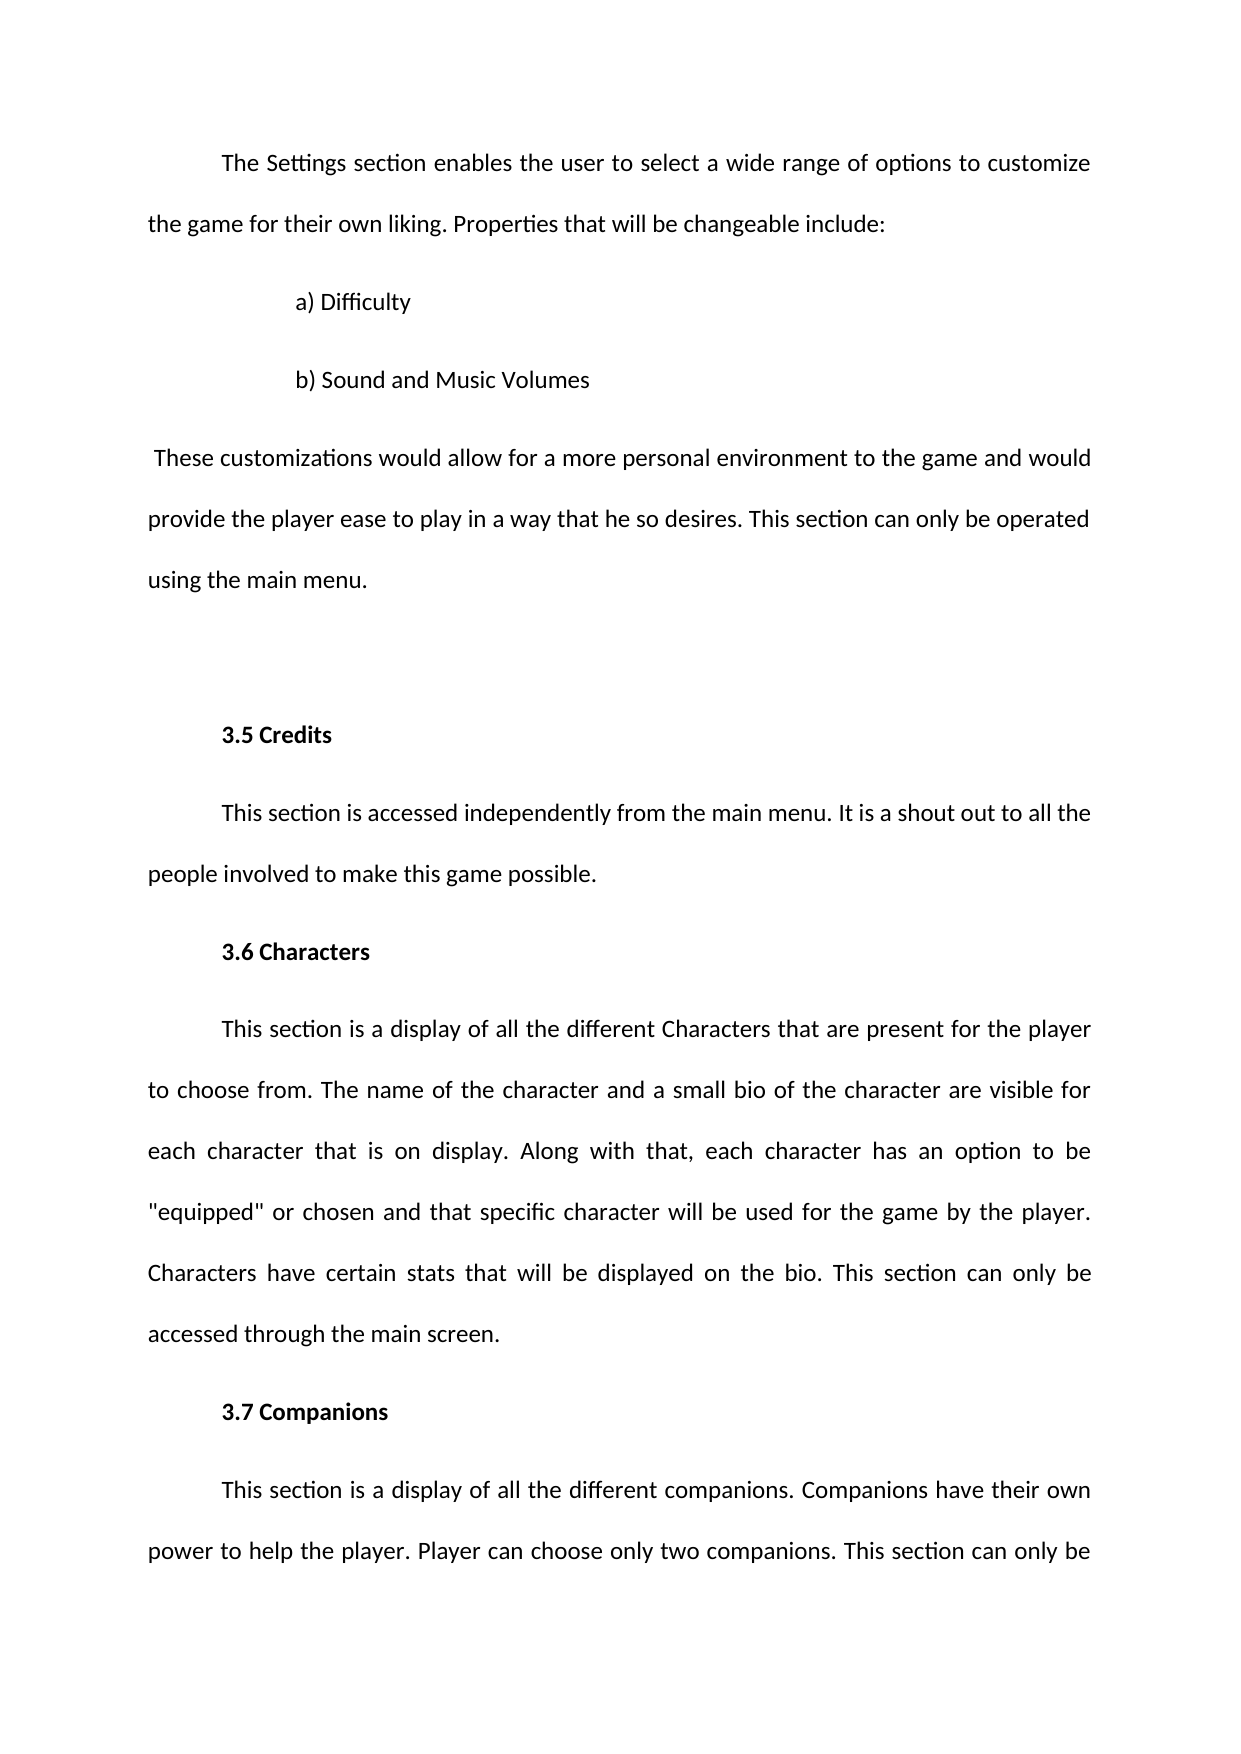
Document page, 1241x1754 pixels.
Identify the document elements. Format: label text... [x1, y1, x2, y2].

text 3.7 Companions [148, 1396, 1093, 1427]
text These customizations would allow for a more personal environment to the game and would provide the player ease to play in a way that he so desires. This section can only be operated using the main menu. [148, 442, 1093, 594]
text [148, 1474, 1093, 1566]
text a) Difficulty [148, 286, 1093, 317]
text This section is accessed independently from the main menu. It is a shout out to all the people involved to make this game possible. [148, 797, 1093, 888]
text b) Sound and Music Volumes [148, 364, 1093, 394]
text 3.6 Characters [148, 936, 1093, 966]
text This section is a display of all the different Characters that are present for the player to choose from. The name of the character and a small bio of the character are visible for each character that is on display. Along with that, each character has an option to be "equipped" or chosen and that specific character will be used for the game by the player. Characters have certain stats that will be displayed on the bio. This section can only be accessed through the main screen. [148, 1013, 1093, 1349]
text The Settings section enables the user to select a wide range of options to customize the game for their own liking. Properties that will be changeable include: [148, 148, 1093, 239]
text 3.5 Credits [148, 719, 1093, 750]
